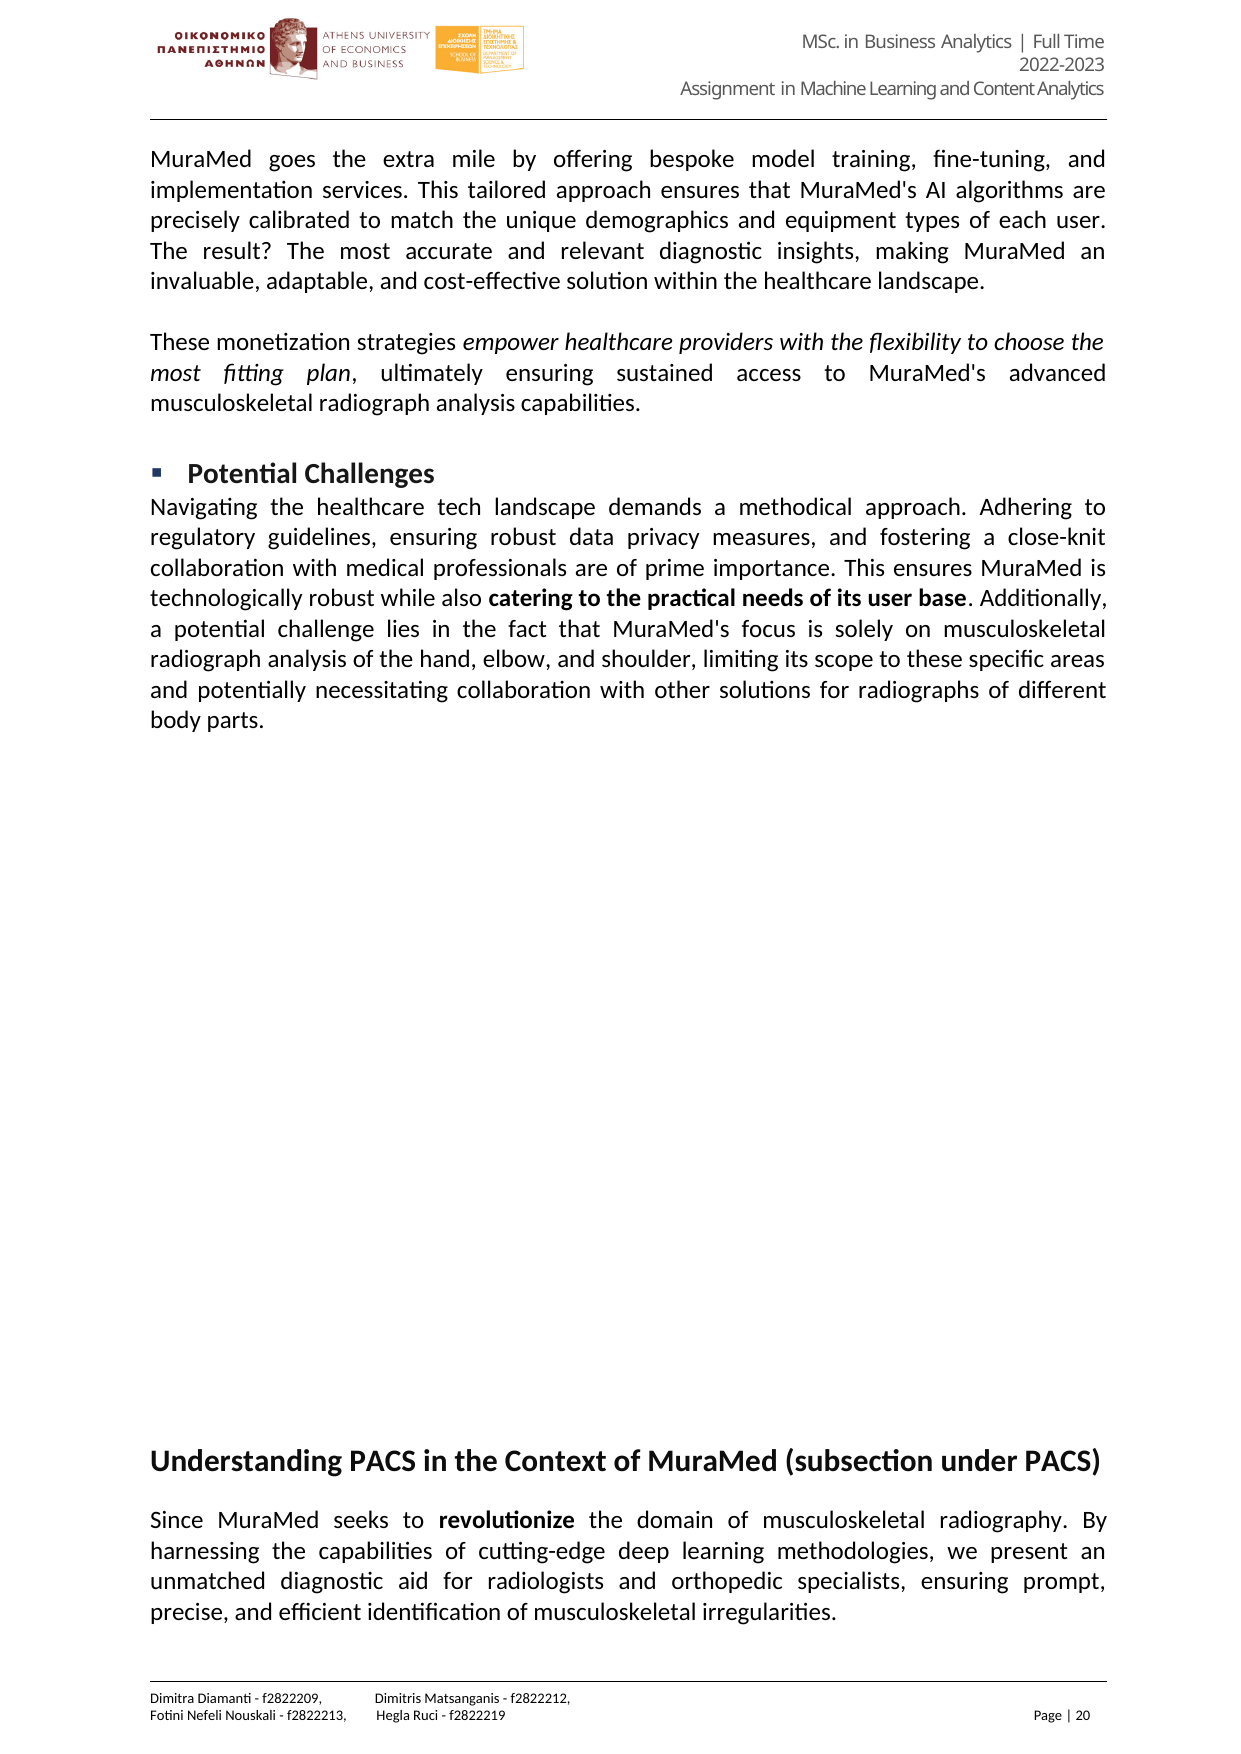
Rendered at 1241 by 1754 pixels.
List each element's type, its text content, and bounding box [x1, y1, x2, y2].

subtitle Understanding PACS in the Context of MuraMed (subsection under PACS) [150, 1441, 1107, 1479]
text These monetization strategies empower healthcare providers with the flexibility to choose the most fitting plan, ultimately ensuring sustained access to MuraMed's advanced musculoskeletal radiograph analysis capabilities. [150, 326, 1107, 418]
text MuraMed goes the extra mile by offering bespoke model training, fine-tuning, and implementation services. This tailored approach ensures that MuraMed's AI algorithms are precisely calibrated to match the unique demographics and equipment types of each user. The result? The most accurate and relevant diagnostic insights, making MuraMed an invaluable, adaptable, and cost-effective solution within the healthcare landscape. [150, 143, 1107, 296]
picture [151, 17, 526, 82]
subtitle Potential Challenges [150, 455, 1107, 491]
text Navigating the healthcare tech landscape demands a methodical approach. Adhering to regulatory guidelines, ensuring robust data privacy measures, and fostering a close-knit collaboration with medical professionals are of prime importance. This ensures MuraMed is technologically robust while also catering to the practical needs of its user base. Additionally, a potential challenge lies in the fact that MuraMed's focus is solely on musculoskeletal radiograph analysis of the hand, elbow, and shoulder, limiting its scope to these specific areas and potentially necessitating collaboration with other solutions for radiographs of different body parts. [150, 491, 1107, 735]
text Since MuraMed seeks to revolutionize the domain of musculoskeletal radiography. By harnessing the capabilities of cutting-edge deep learning methodologies, we present an unmatched diagnostic aid for radiologists and orthopedic specialists, ensuring prompt, precise, and efficient identification of musculoskeletal irregularities. [150, 1504, 1107, 1626]
